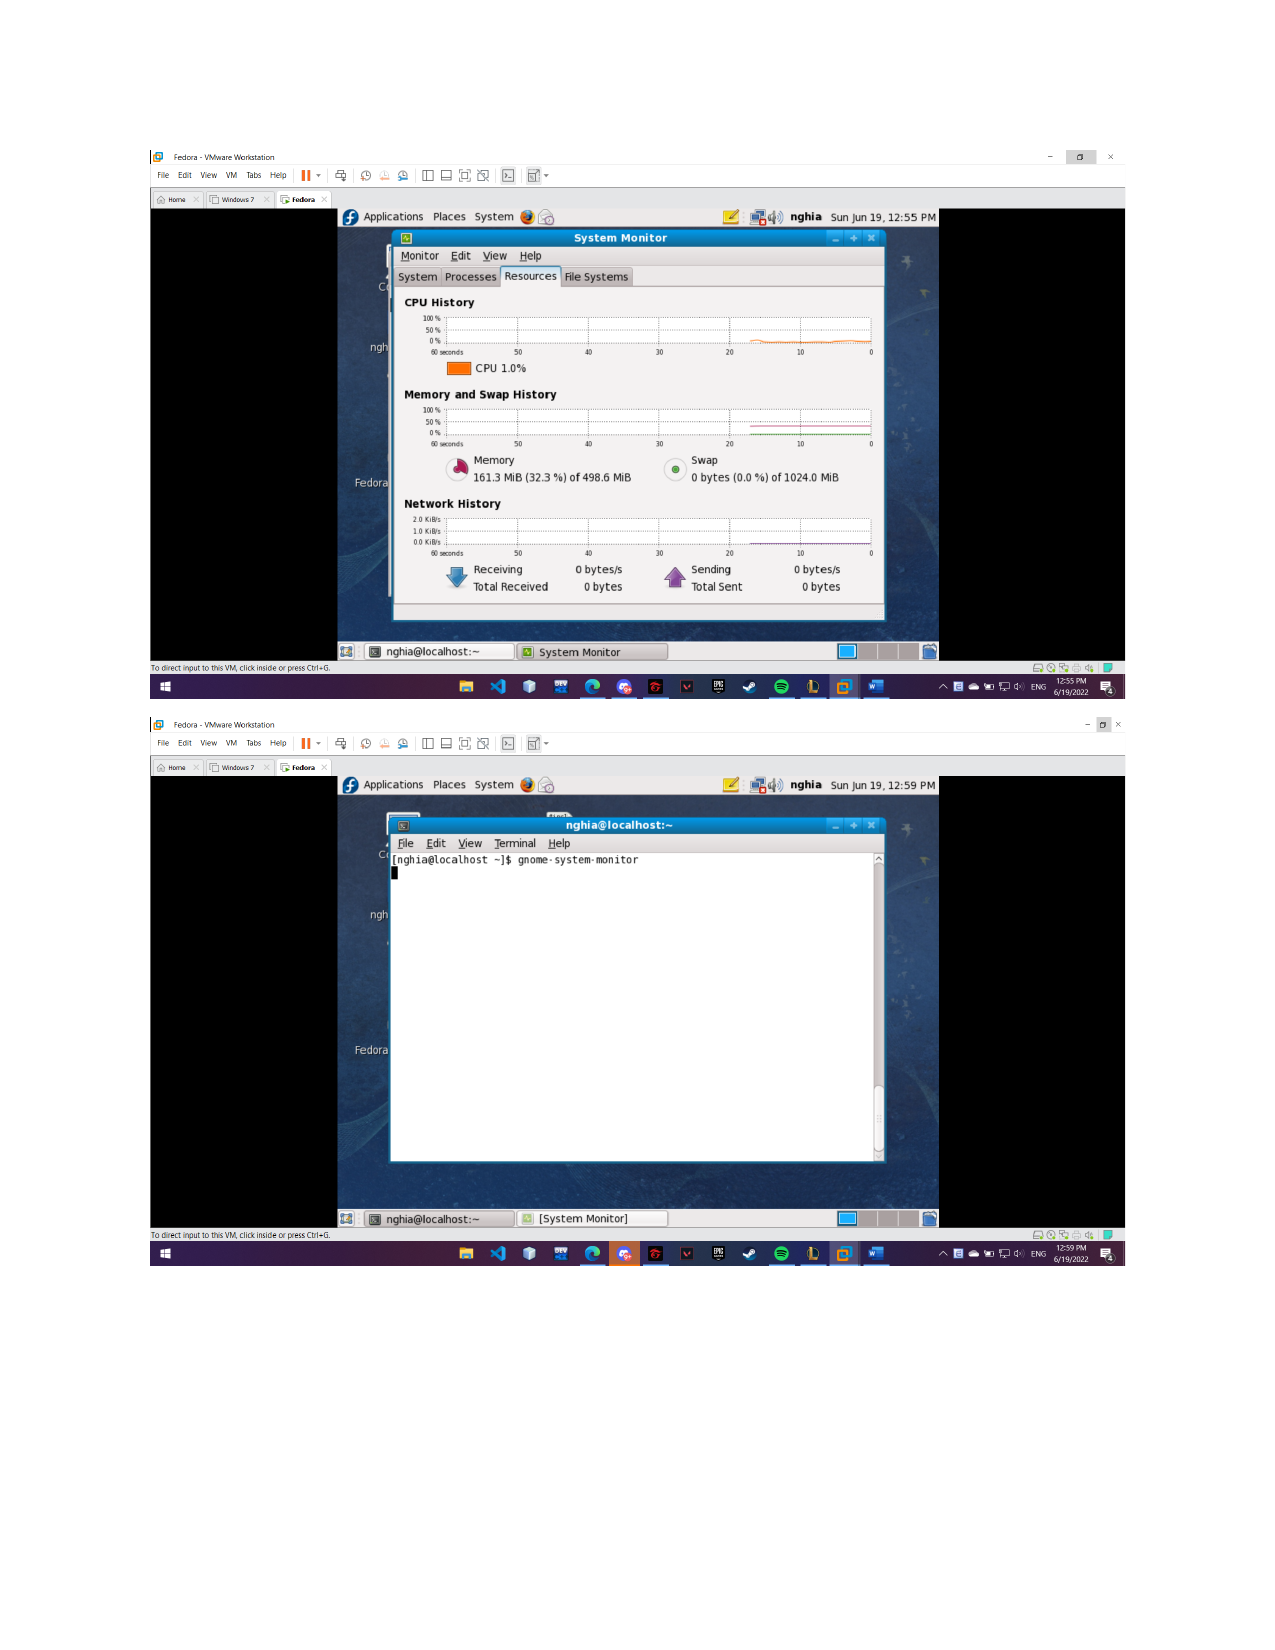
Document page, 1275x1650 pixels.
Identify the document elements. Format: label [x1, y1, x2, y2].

picture [150, 717, 1125, 1266]
picture [150, 150, 1125, 699]
